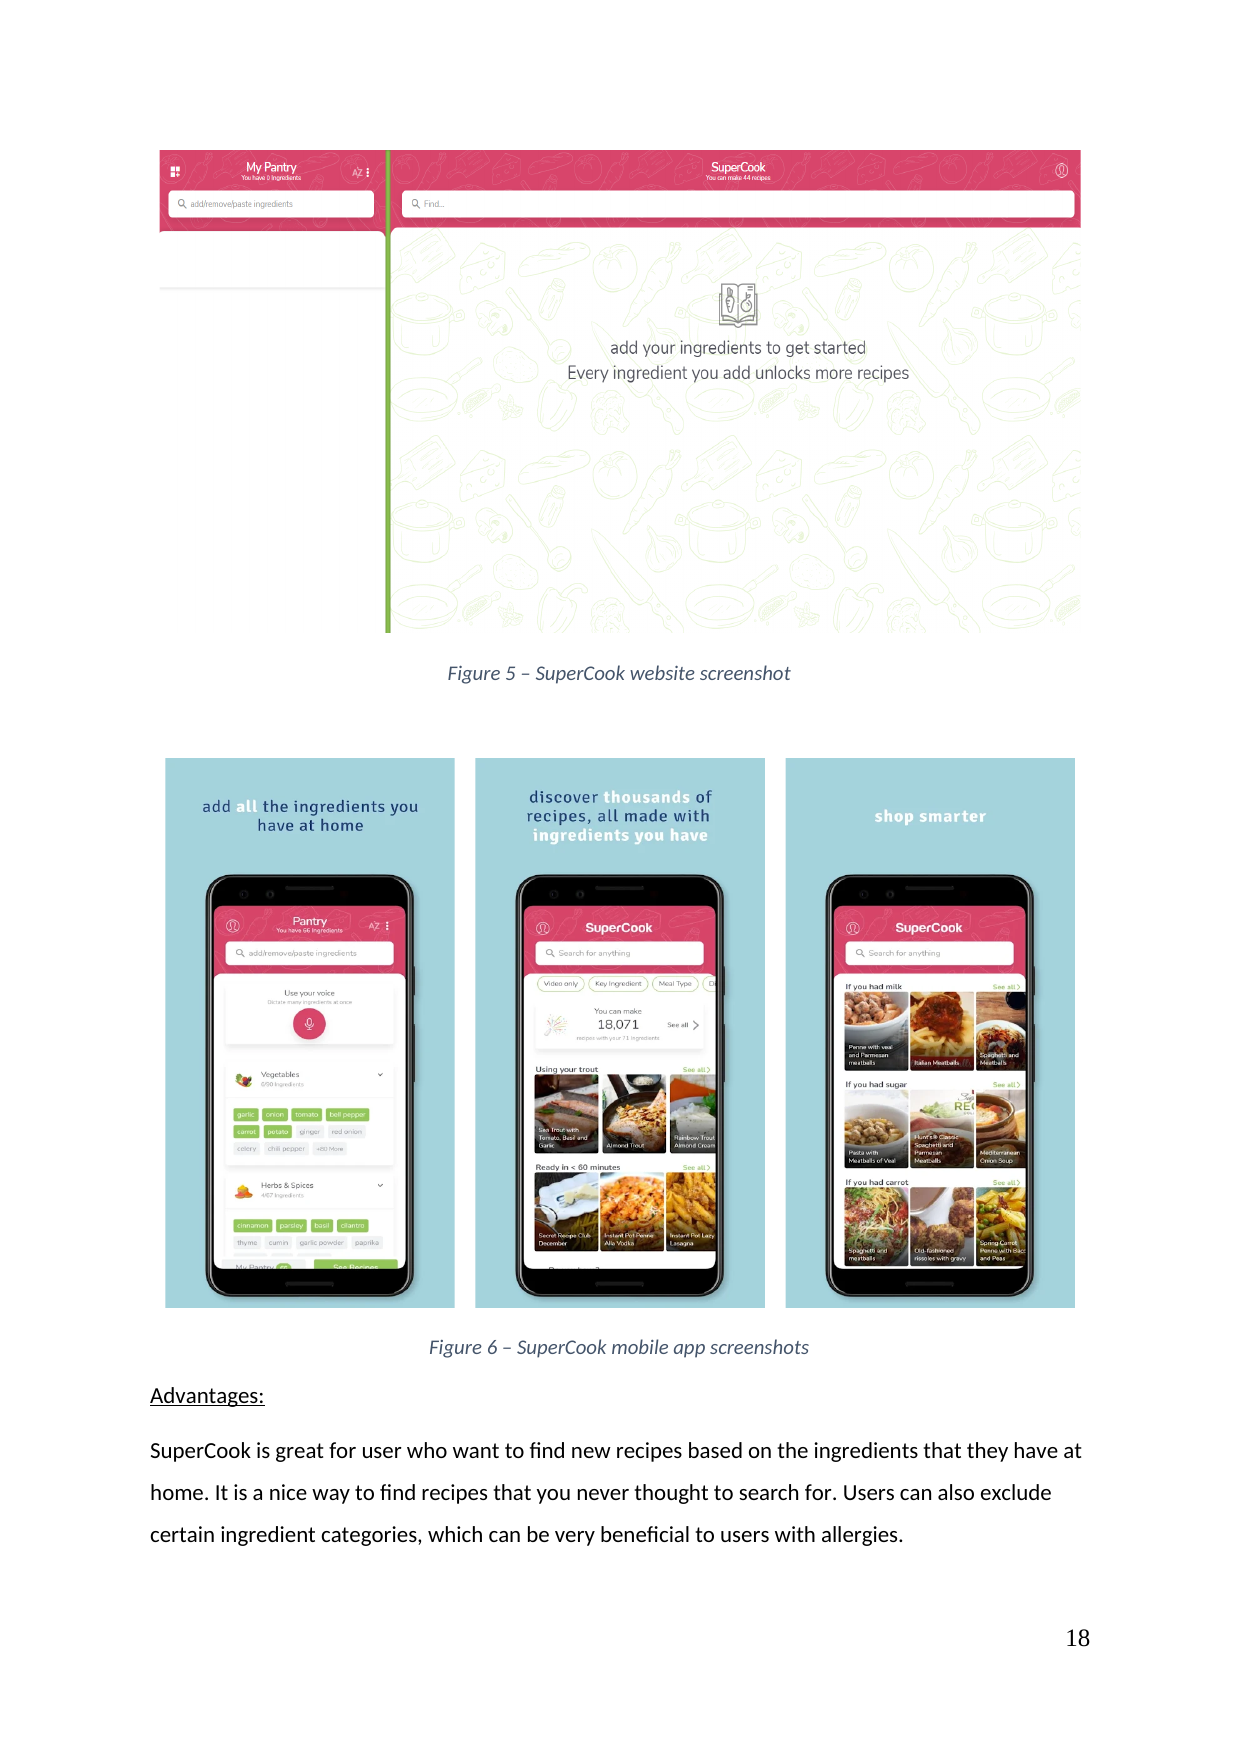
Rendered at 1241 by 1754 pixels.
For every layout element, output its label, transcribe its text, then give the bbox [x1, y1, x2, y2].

text Advantages: [150, 1381, 1090, 1409]
text Figure 6 – SuperCook mobile app screenshots [150, 1334, 1090, 1360]
text Figure 5 – SuperCook website screenshot [150, 660, 1090, 685]
picture [785, 758, 1075, 1308]
picture [475, 758, 765, 1308]
picture [159, 150, 1081, 633]
picture [165, 758, 455, 1308]
text SuperCook is great for user who want to find new recipes based on the ingredients that they have at home. It is a nice way to find recipes that you never thought to search for. Users can also exclude certain ingredient categories, which can be very beneficial to users with allergies. [150, 1436, 1090, 1548]
